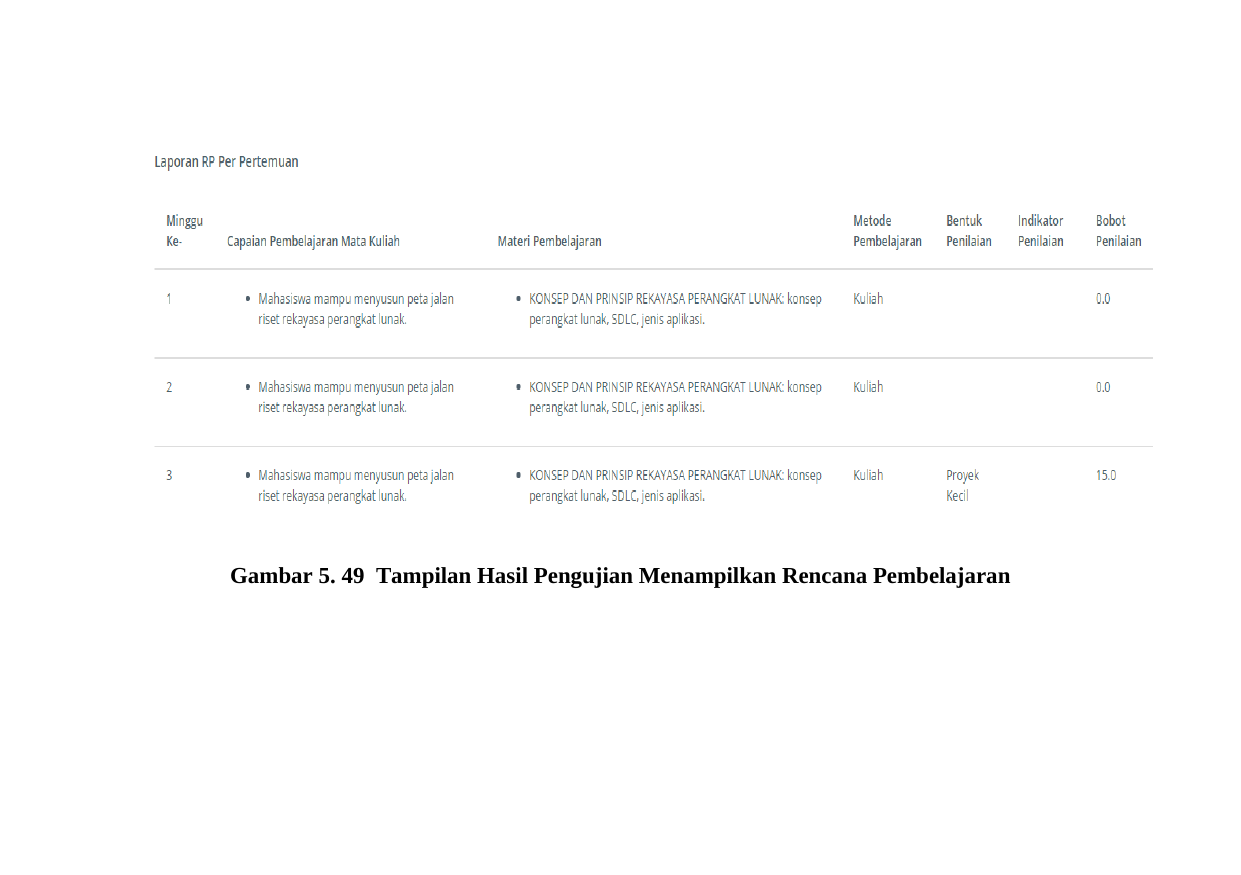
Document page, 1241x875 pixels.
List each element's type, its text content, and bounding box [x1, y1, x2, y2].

picture [147, 147, 1160, 562]
text Gambar 5. Tampilan Hasil Pengujian Menampilkan Rencana Pembelajaran [148, 562, 1092, 588]
